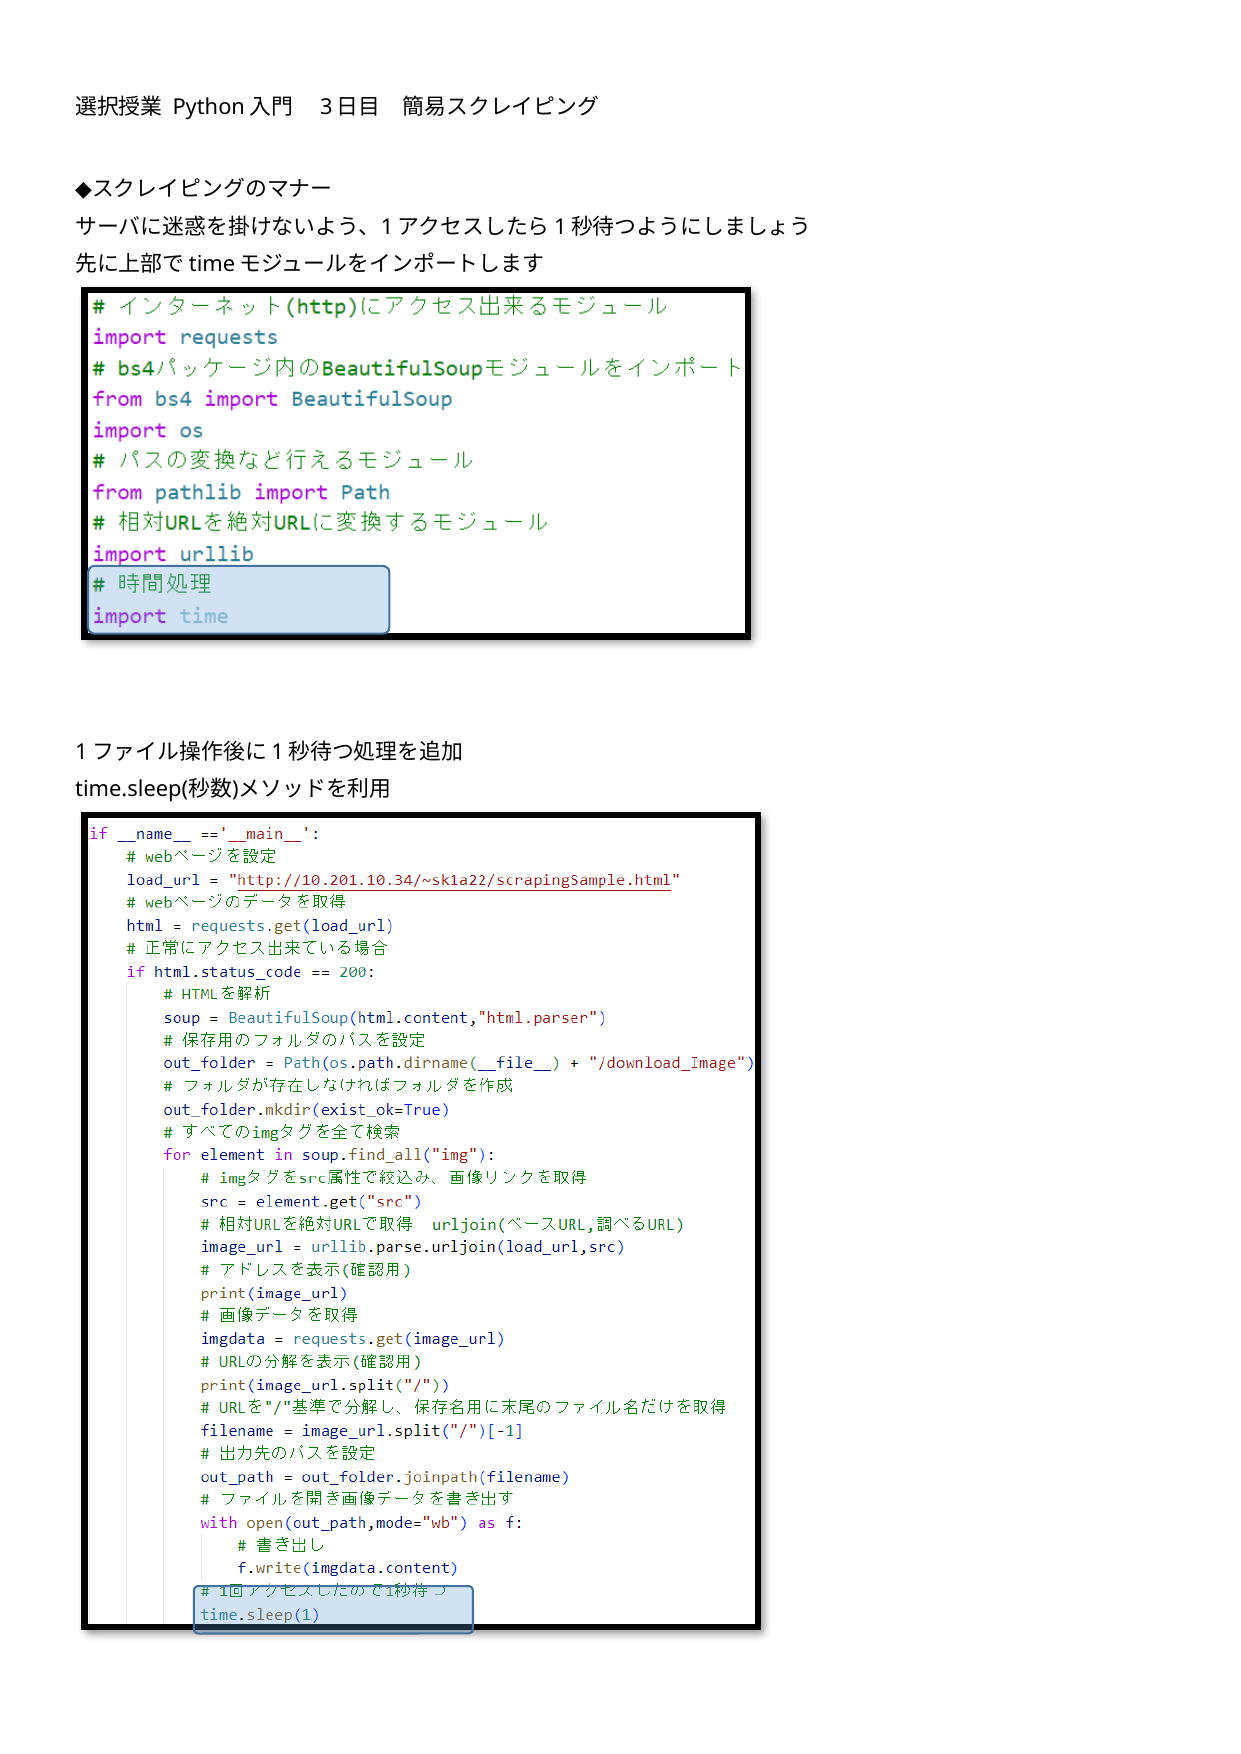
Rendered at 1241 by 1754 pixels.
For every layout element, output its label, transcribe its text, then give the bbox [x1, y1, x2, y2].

text 1ファイル操作後に1秒待つ処理を追加 [75, 731, 1165, 768]
text time.sleep(秒数)メソッドを利用 [75, 768, 1165, 806]
picture [88, 293, 745, 633]
text 先に上部でtimeモジュールをインポートします [75, 243, 1165, 281]
picture [88, 818, 755, 1624]
text サーバに迷惑を掛けないよう、1アクセスしたら1秒待つようにしましょう [75, 206, 1165, 243]
text ◆スクレイピングのマナー [75, 168, 1165, 206]
